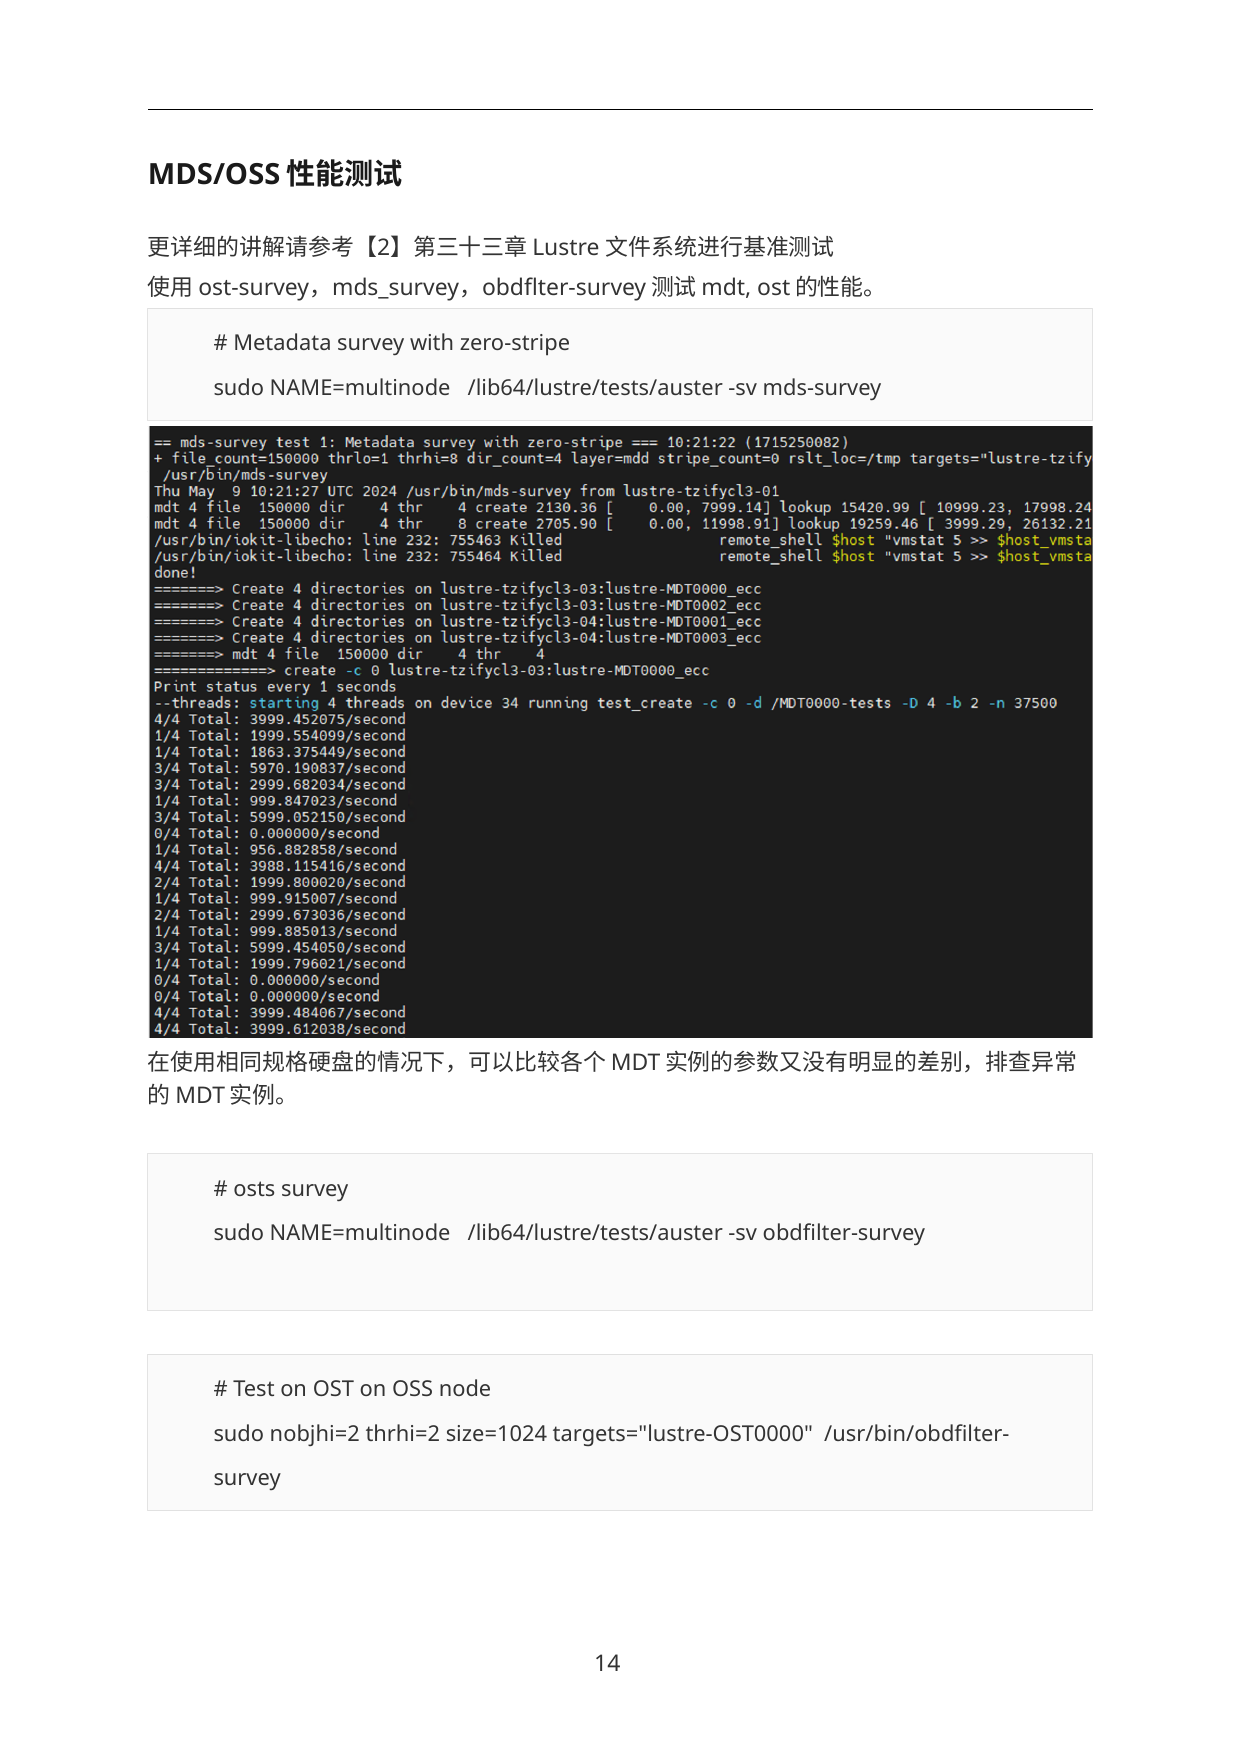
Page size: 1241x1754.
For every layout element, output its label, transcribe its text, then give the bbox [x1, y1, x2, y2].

text 在使用相同规格硬盘的情况下，可以比较各个MDT实例的参数又没有明显的差别，排查异常的MDT实例。 [148, 1043, 1093, 1110]
text 使用ost-survey，mds_survey，obdflter-survey测试mdt, ost的性能。 [148, 269, 1093, 302]
text 更详细的讲解请参考【2】第三十三章Lustre 文件系统进行基准测试 [148, 229, 1093, 262]
subtitle MDS/OSS性能测试 [148, 151, 1093, 193]
picture [147, 426, 1093, 1038]
